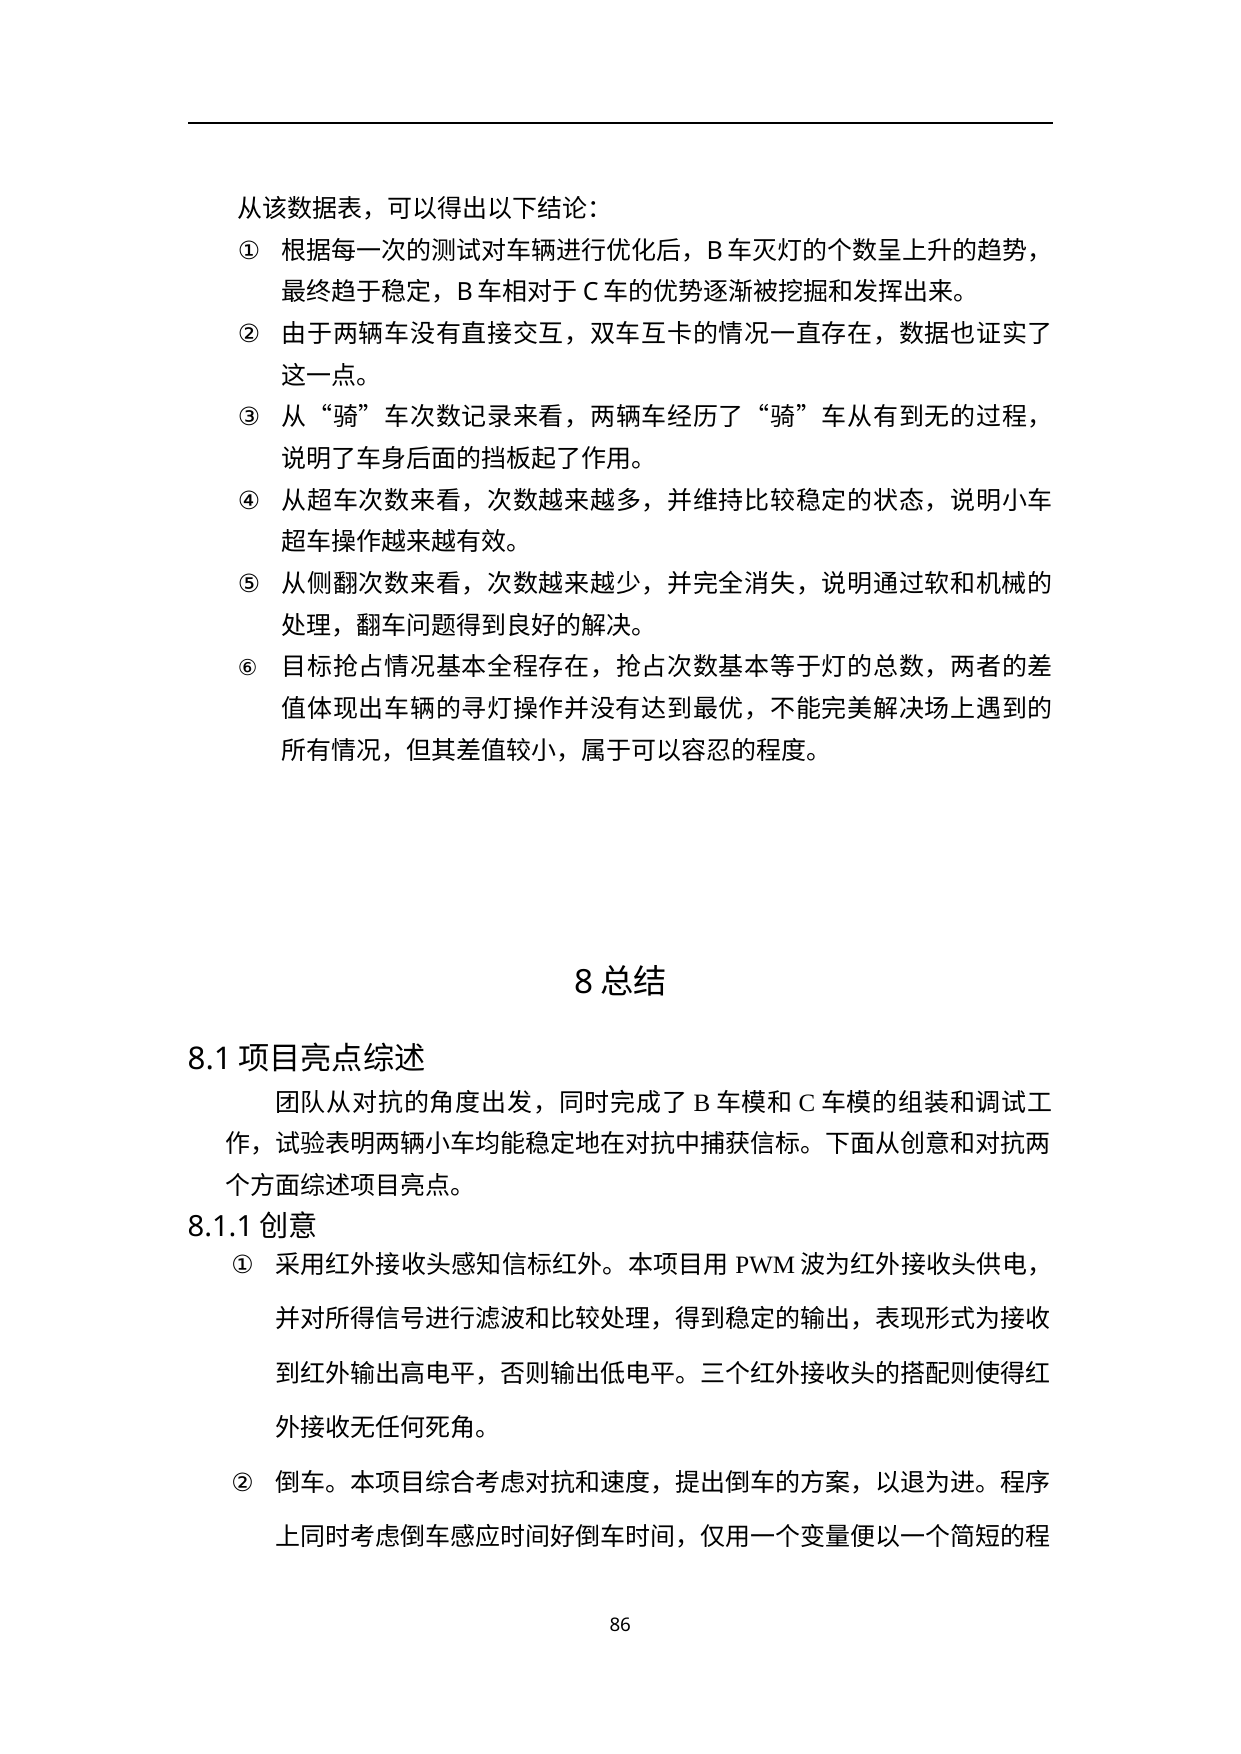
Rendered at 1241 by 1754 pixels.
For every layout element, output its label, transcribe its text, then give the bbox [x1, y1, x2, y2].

list 目标抢占情况基本全程存在，抢占次数基本等于灯的总数，两者的差值体现出车辆的寻灯操作并没有达到最优，不能完美解决场上遇到的所有情况，但其差值较小，属于可以容忍的程度。 [238, 642, 1053, 767]
list 从超车次数来看，次数越来越多，并维持比较稳定的状态，说明小车超车操作越来越有效。 [238, 476, 1053, 559]
text 8总结 [187, 961, 1053, 1002]
text 8.1.1创意 [187, 1203, 1053, 1244]
list 采用红外接收头感知信标红外。本项目用PWM波为红外接收头供电，并对所得信号进行滤波和比较处理，得到稳定的输出，表现形式为接收到红外输出高电平，否则输出低电平。三个红外接收头的搭配则使得红外接收无任何死角。 [231, 1244, 1053, 1444]
text 从该数据表，可以得出以下结论： [187, 184, 1053, 226]
text 8.1项目亮点综述 [187, 1036, 1053, 1078]
text 团队从对抗的角度出发，同时完成了B车模和C车模的组装和调试工作，试验表明两辆小车均能稳定地在对抗中捕获信标。下面从创意和对抗两个方面综述项目亮点。 [225, 1078, 1053, 1203]
list 从“骑”车次数记录来看，两辆车经历了“骑”车从有到无的过程，说明了车身后面的挡板起了作用。 [238, 392, 1053, 476]
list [231, 1462, 1053, 1553]
list 根据每一次的测试对车辆进行优化后，B车灭灯的个数呈上升的趋势，最终趋于稳定，B车相对于C车的优势逐渐被挖掘和发挥出来。 [238, 226, 1053, 309]
list 从侧翻次数来看，次数越来越少，并完全消失，说明通过软和机械的处理，翻车问题得到良好的解决。 [238, 559, 1053, 642]
list 由于两辆车没有直接交互，双车互卡的情况一直存在，数据也证实了这一点。 [238, 309, 1053, 392]
